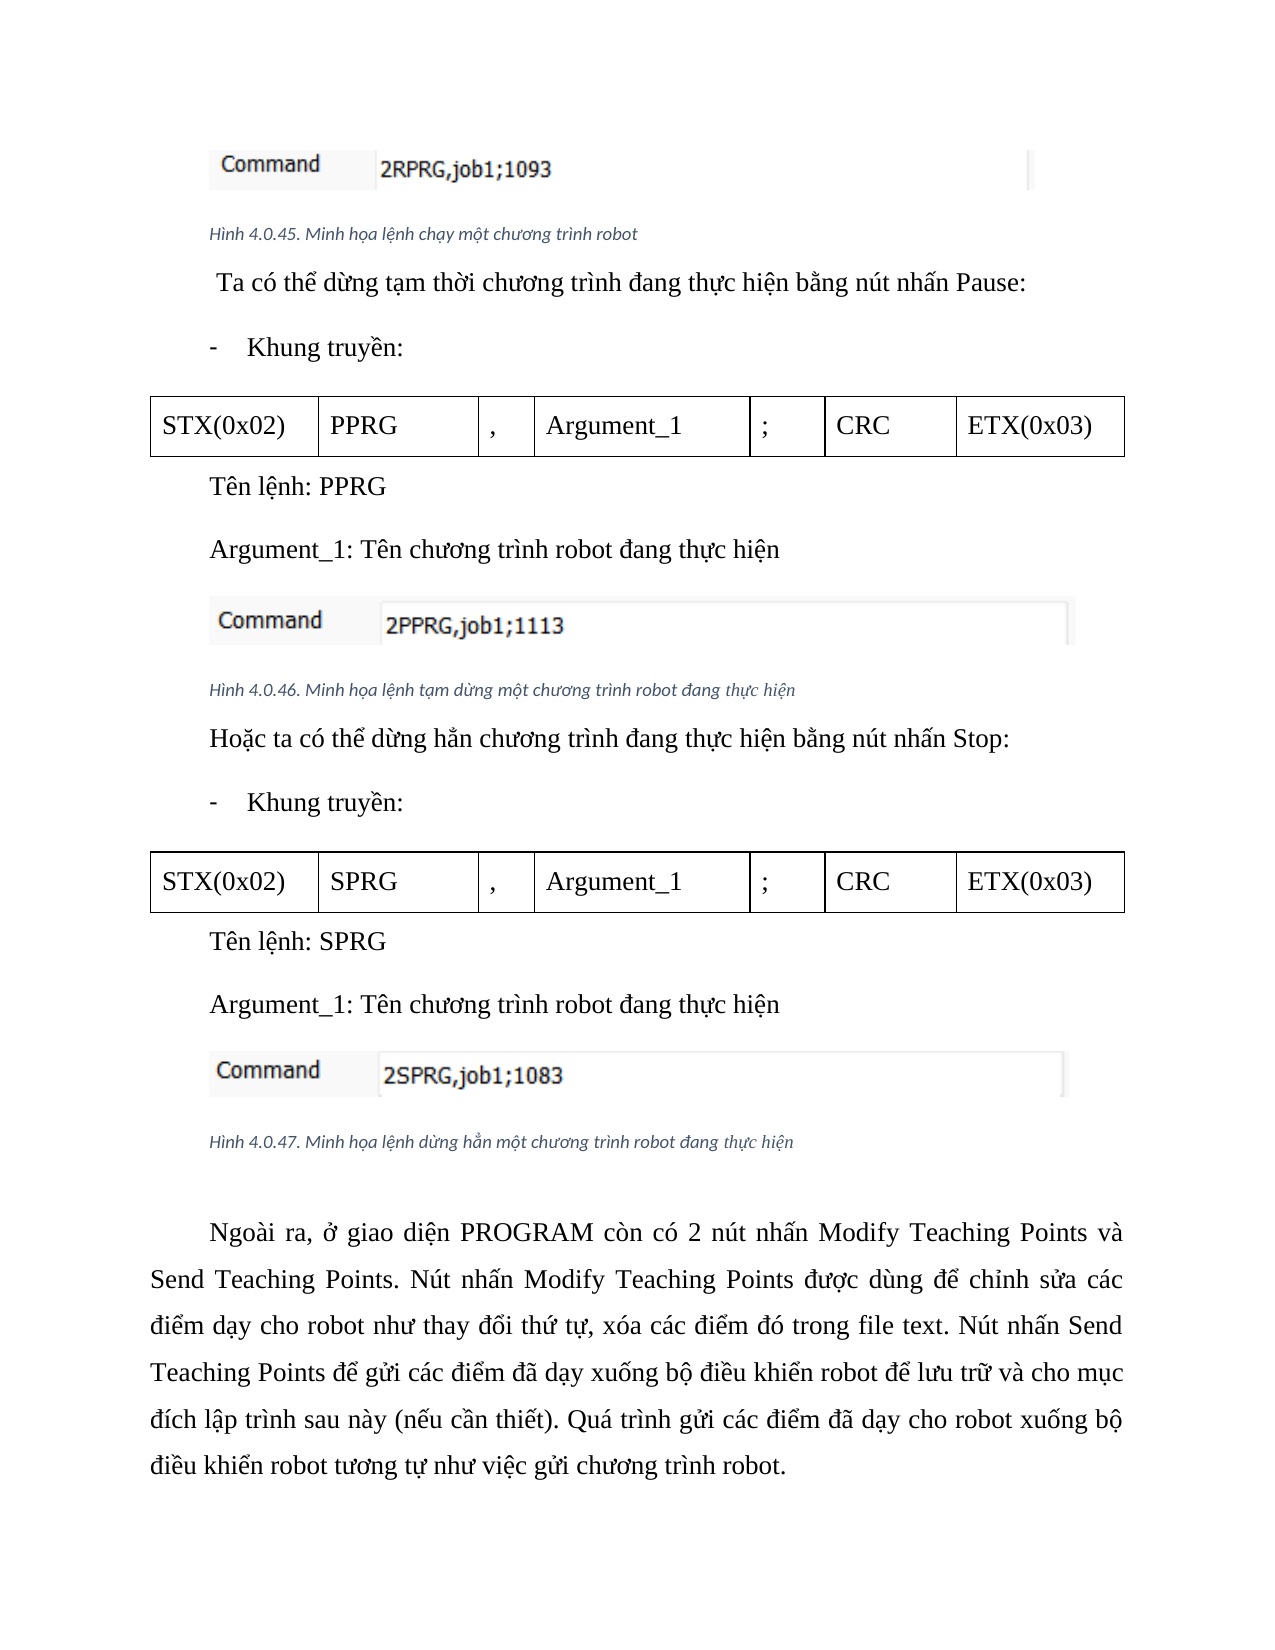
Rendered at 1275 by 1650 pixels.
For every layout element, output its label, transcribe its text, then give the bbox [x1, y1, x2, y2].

table_header ETX(0x03) [957, 853, 1124, 912]
text Hoặc ta có thể dừng hẳn chương trình đang thực hiện bằng nút nhấn Stop: [150, 722, 1125, 753]
text Argument_1: Tên chương trình robot đang thực hiện [150, 533, 1125, 564]
picture [209, 596, 1076, 645]
table_header , [479, 397, 534, 456]
text Tên lệnh: SPRG [150, 925, 1125, 956]
table_header PPRG [319, 397, 478, 456]
table_header STX(0x02) [151, 397, 318, 456]
list Khung truyền: [209, 785, 1125, 818]
list Khung truyền: [209, 330, 1125, 363]
table_header STX(0x02) [151, 853, 318, 912]
table_header Argument_1 [535, 397, 749, 456]
text Tên lệnh: PPRG [150, 469, 1125, 501]
table_header CRC [826, 397, 956, 456]
text Argument_1: Tên chương trình robot đang thực hiện [150, 988, 1125, 1019]
picture [209, 150, 1036, 190]
table_header ; [751, 853, 824, 912]
table_header CRC [826, 853, 956, 912]
table_header , [479, 853, 534, 912]
text Ngoài ra, ở giao diện PROGRAM còn có 2 nút nhấn Modify Teaching Points và Send Teaching Points. Nút nhấn Modify Teaching Points được dùng để chỉnh sửa các điểm dạy cho robot như thay đổi thứ tự, xóa các điểm đó trong file text. Nút nhấn Send Teaching Points để gửi các điểm đã dạy xuống bộ điều khiển robot để lưu trữ và cho mục đích lập trình sau này (nếu cần thiết). Quá trình gửi các điểm đã dạy cho robot xuống bộ điều khiển robot tương tự như việc gửi chương trình robot. [150, 1216, 1125, 1481]
table_header SPRG [319, 853, 478, 912]
text Ta có thể dừng tạm thời chương trình đang thực hiện bằng nút nhấn Pause: [150, 266, 1125, 297]
table_header ; [751, 397, 824, 456]
picture [209, 1051, 1070, 1097]
table_header ETX(0x03) [957, 397, 1124, 456]
table_header Argument_1 [535, 853, 749, 912]
